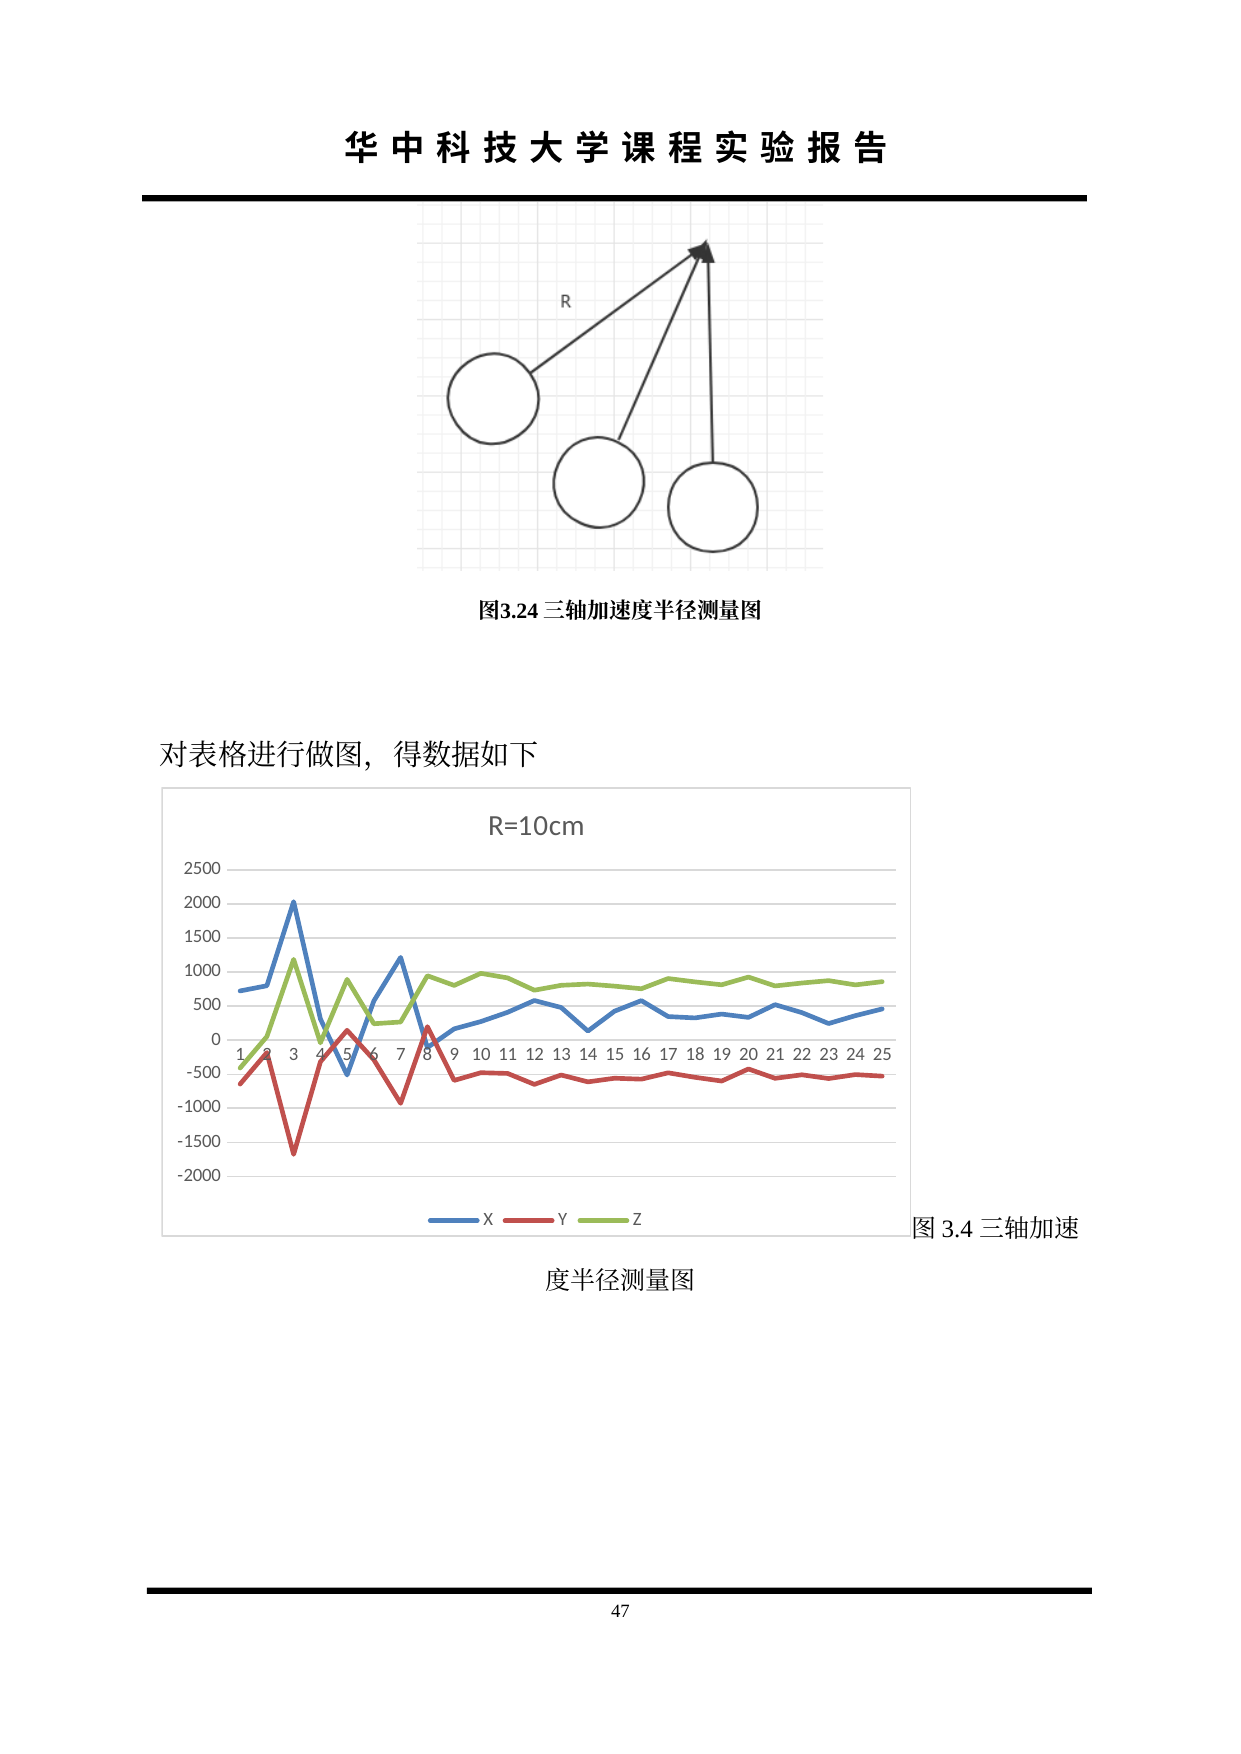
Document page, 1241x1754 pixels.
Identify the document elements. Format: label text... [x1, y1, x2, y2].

picture [417, 202, 824, 571]
text 对表格进行做图，得数据如下 [159, 729, 1081, 777]
